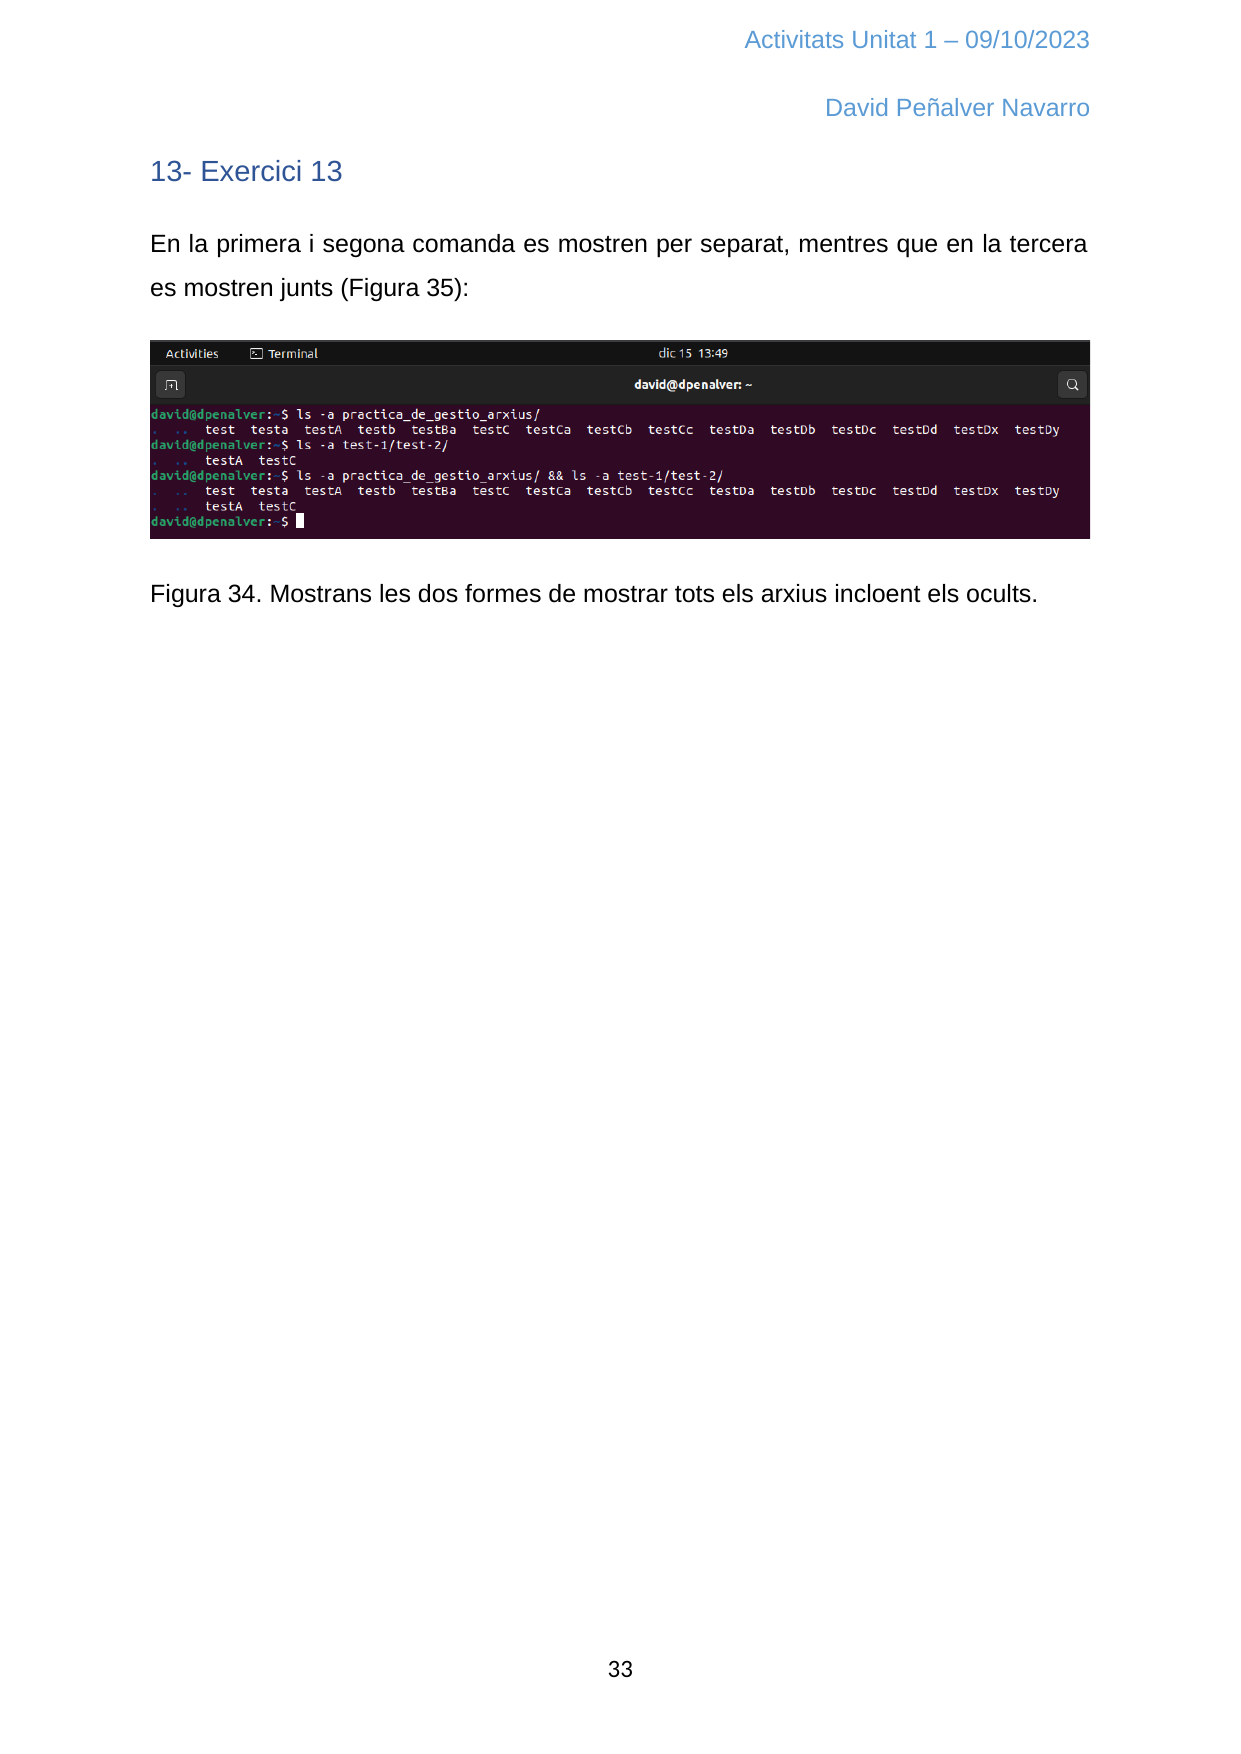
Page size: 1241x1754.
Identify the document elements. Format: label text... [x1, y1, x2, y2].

subtitle 13- Exercici 13 [150, 154, 1090, 188]
text Figura 34. Mostrans les dos formes de mostrar tots els arxius incloent els ocults. [150, 579, 1090, 608]
picture [150, 340, 1091, 539]
text En la primera i segona comanda es mostren per separat, mentres que en la tercera es mostren junts (Figura 35): [150, 229, 1090, 301]
